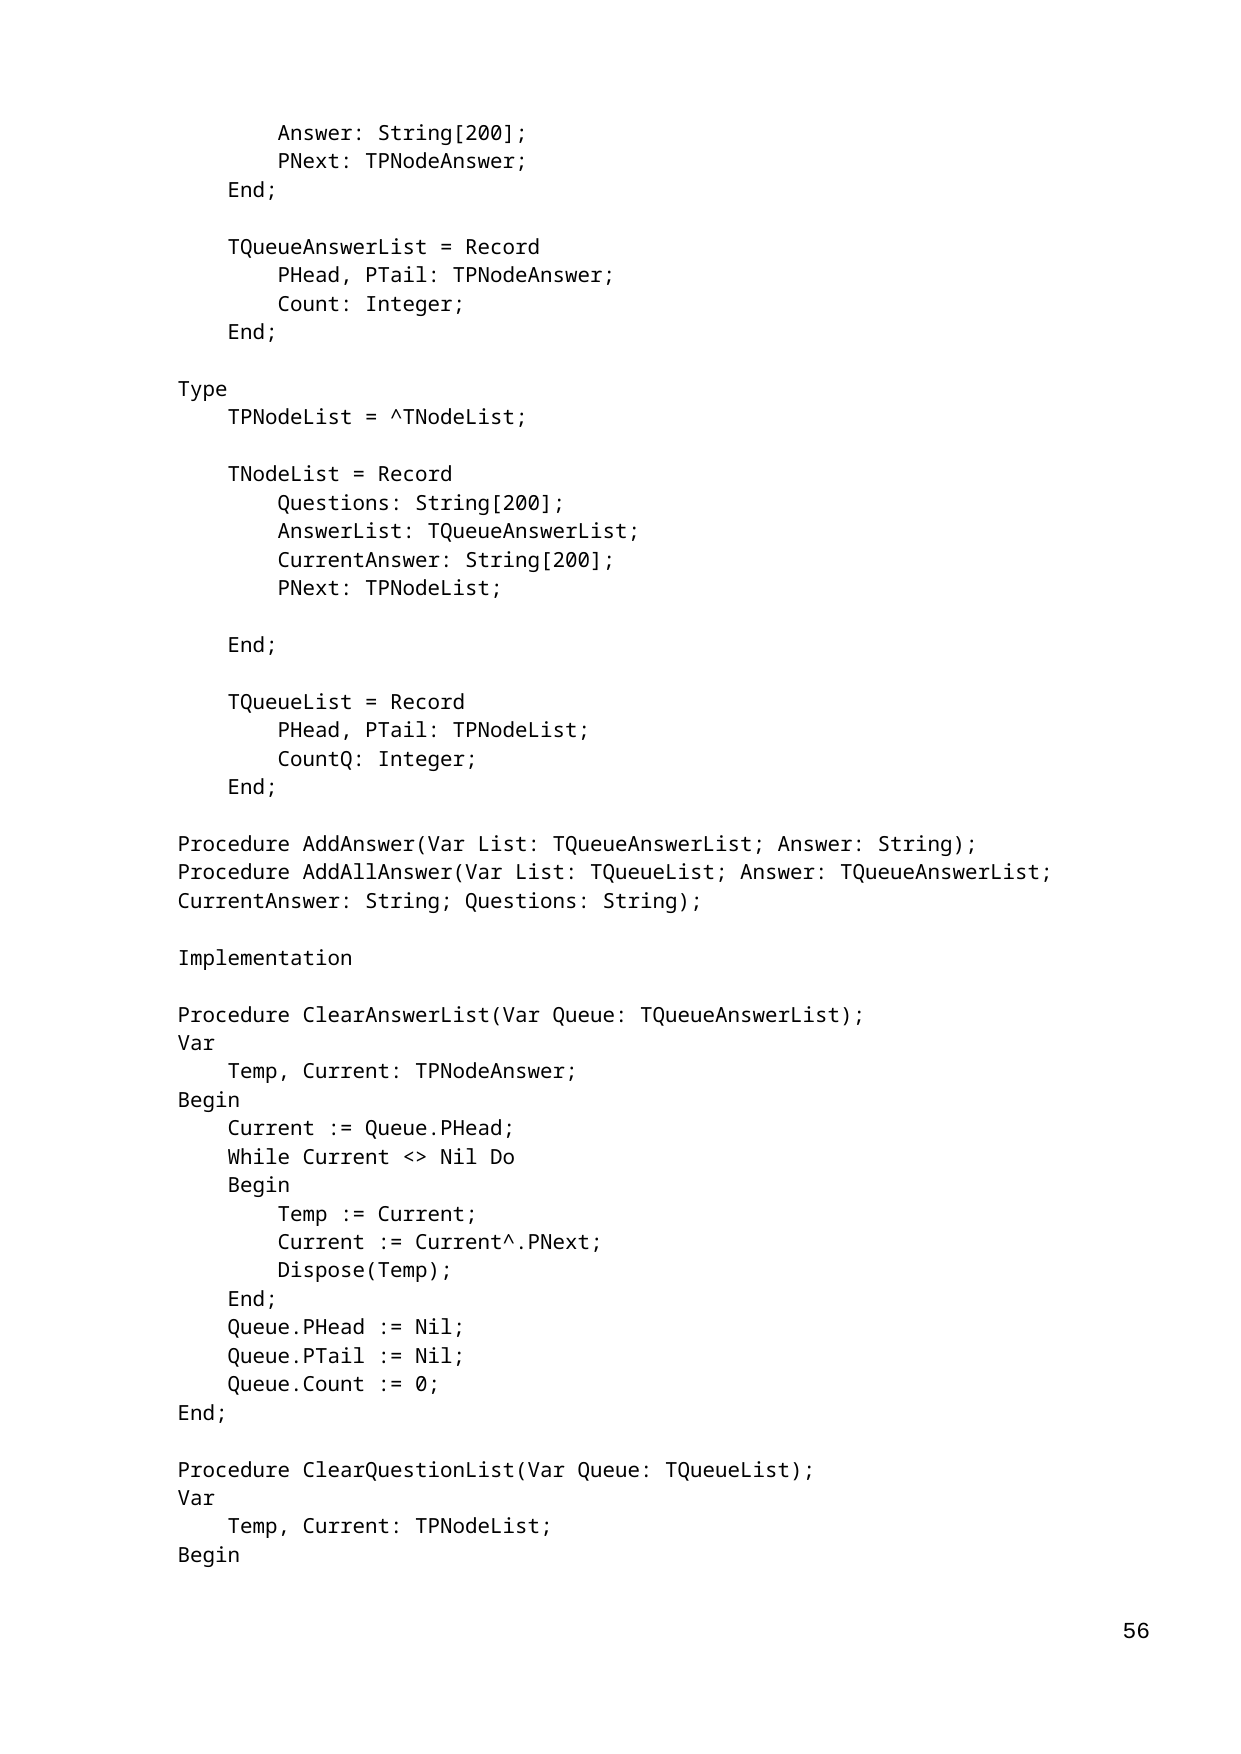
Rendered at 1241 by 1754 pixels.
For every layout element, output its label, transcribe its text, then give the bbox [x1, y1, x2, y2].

text Queue.PHead := Nil; [177, 1312, 1152, 1341]
text Begin [177, 1540, 1152, 1568]
text End; [177, 175, 1152, 203]
text Current := Queue.PHead; [177, 1113, 1152, 1142]
text End; [177, 317, 1152, 346]
text TQueueList = Record [177, 687, 1152, 715]
text Begin [177, 1170, 1152, 1199]
text AnswerList: TQueueAnswerList; [177, 516, 1152, 545]
text PNext: TPNodeAnswer; [177, 147, 1152, 175]
text Queue.PTail := Nil; [177, 1341, 1152, 1369]
text Procedure AddAllAnswer(Var List: TQueueList; Answer: TQueueAnswerList; CurrentAnswer: String; Questions: String); [177, 857, 1152, 914]
text Temp := Current; [177, 1199, 1152, 1227]
text TPNodeList = ^TNodeList; [177, 402, 1152, 431]
text End; [177, 1398, 1152, 1426]
text End; [177, 630, 1152, 658]
text While Current <> Nil Do [177, 1142, 1152, 1170]
text PHead, PTail: TPNodeList; [177, 715, 1152, 744]
text PHead, PTail: TPNodeAnswer; [177, 260, 1152, 289]
text Questions: String[200]; [177, 488, 1152, 516]
text CurrentAnswer: String[200]; [177, 545, 1152, 573]
text Dispose(Temp); [177, 1256, 1152, 1284]
text TQueueAnswerList = Record [177, 232, 1152, 260]
text Current := Current^.PNext; [177, 1227, 1152, 1256]
text Procedure ClearQuestionList(Var Queue: TQueueList); [177, 1455, 1152, 1483]
text Answer: String[200]; [177, 118, 1152, 147]
text Implementation [177, 943, 1152, 971]
text Queue.Count := 0; [177, 1369, 1152, 1398]
text End; [177, 1284, 1152, 1312]
text PNext: TPNodeList; [177, 573, 1152, 602]
text Temp, Current: TPNodeAnswer; [177, 1057, 1152, 1085]
text End; [177, 772, 1152, 801]
text Begin [177, 1085, 1152, 1113]
text Procedure ClearAnswerList(Var Queue: TQueueAnswerList); [177, 1000, 1152, 1028]
text Temp, Current: TPNodeList; [177, 1512, 1152, 1540]
text Var [177, 1483, 1152, 1512]
text Type [177, 374, 1152, 402]
text CountQ: Integer; [177, 744, 1152, 772]
text Procedure AddAnswer(Var List: TQueueAnswerList; Answer: String); [177, 829, 1152, 857]
text Count: Integer; [177, 289, 1152, 317]
text Var [177, 1028, 1152, 1057]
text TNodeList = Record [177, 459, 1152, 488]
